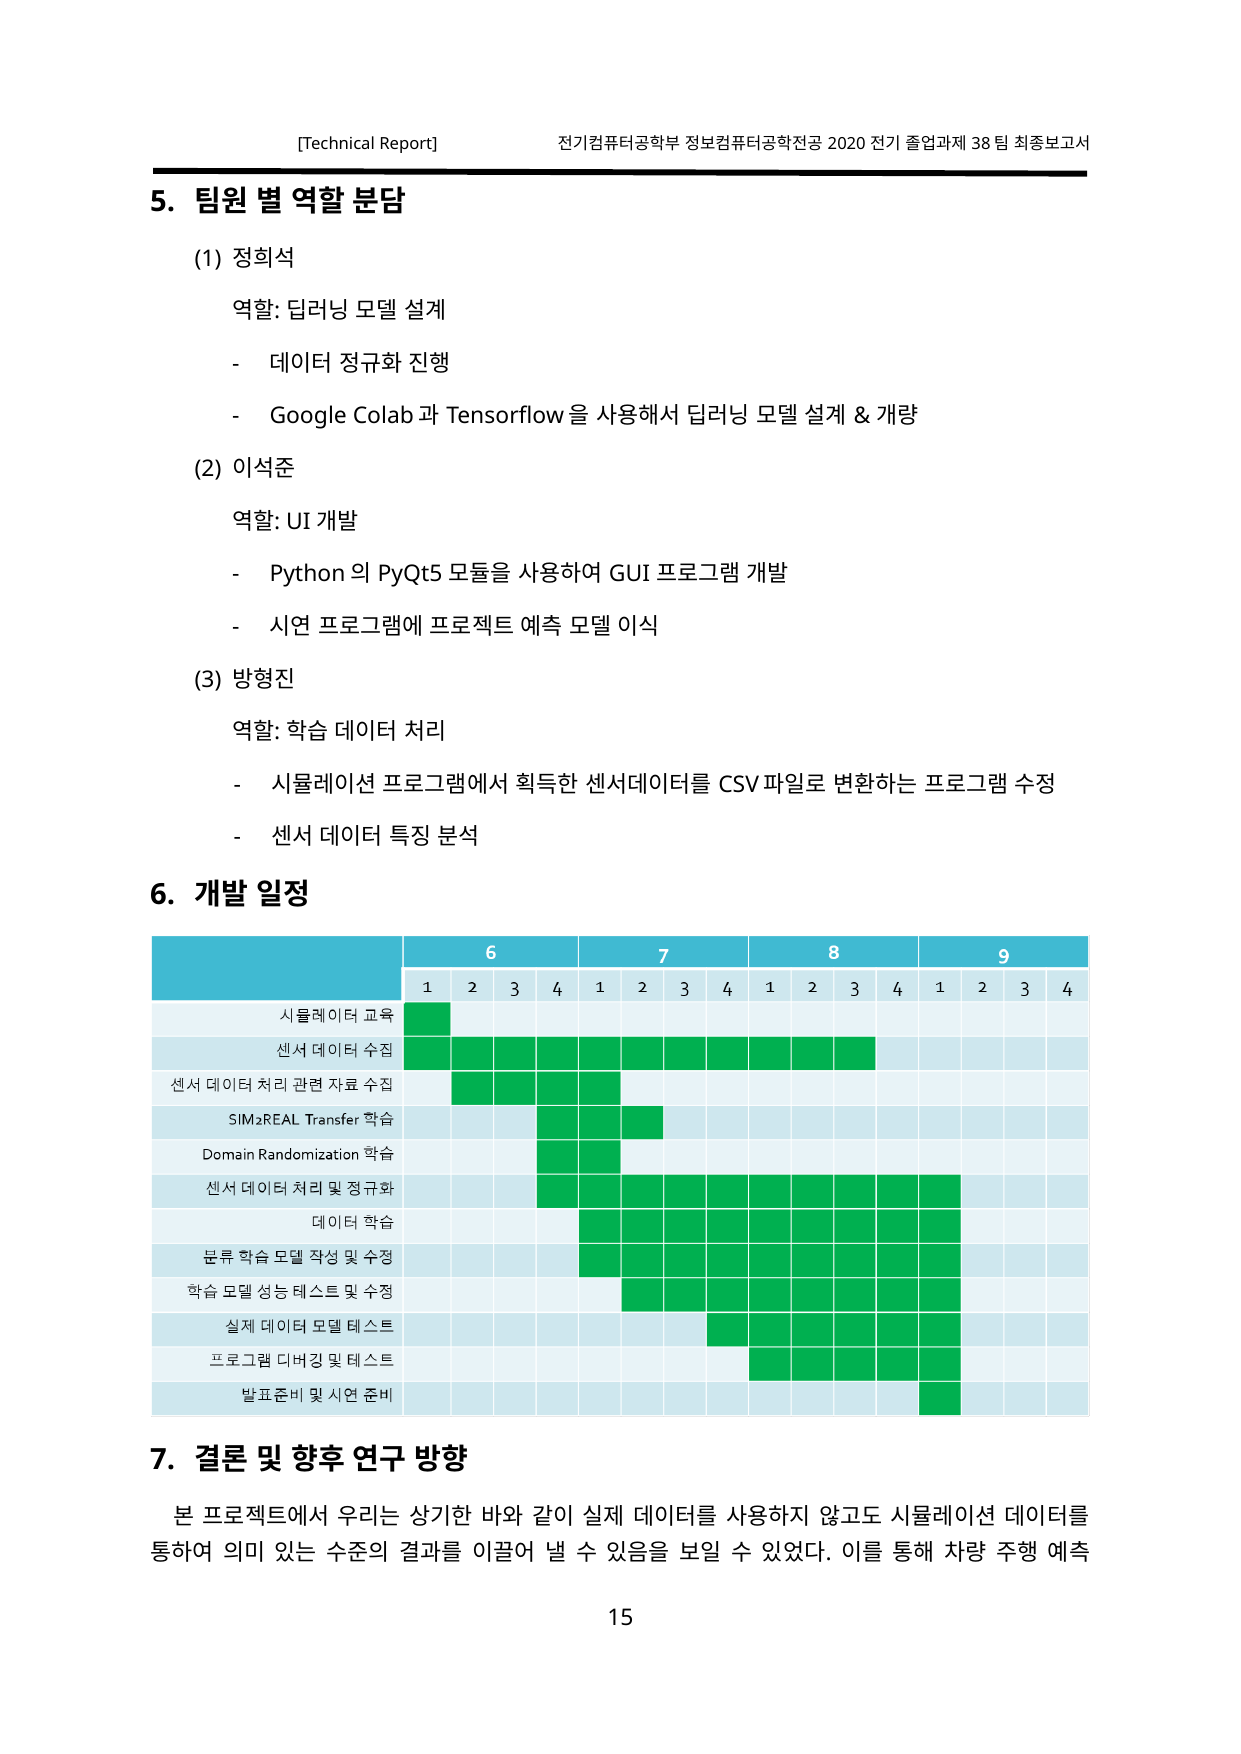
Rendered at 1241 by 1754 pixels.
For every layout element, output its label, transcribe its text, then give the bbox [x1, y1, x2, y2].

picture [150, 933, 1091, 1417]
list 이석준 [194, 450, 1090, 483]
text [150, 1498, 1090, 1567]
list 데이터 정규화 진행 [232, 345, 1090, 378]
subtitle 개발 일정 [150, 871, 1090, 913]
subtitle 결론 및 향후 연구 방향 [150, 1436, 1090, 1478]
list Python의 PyQt5 모듈을 사용하여 GUI 프로그램 개발 [232, 555, 1090, 588]
list 시연 프로그램에 프로젝트 예측 모델 이식 [232, 608, 1090, 641]
subtitle 팀원 별 역할 분담 [150, 177, 1090, 219]
text 역할: UI 개발 [232, 503, 1090, 536]
list 센서 데이터 특징 분석 [233, 818, 1090, 852]
list 정희석 [194, 239, 1090, 273]
list Google Colab과 Tensorflow을 사용해서 딥러닝 모델 설계 & 개량 [232, 397, 1090, 431]
list 역할: 학습 데이터 처리 [232, 713, 1090, 746]
list 시뮬레이션 프로그램에서 획득한 센서데이터를 CSV파일로 변환하는 프로그램 수정 [233, 766, 1090, 799]
text 역할: 딥러닝 모델 설계 [232, 292, 1090, 326]
list 방형진 [194, 660, 1090, 694]
